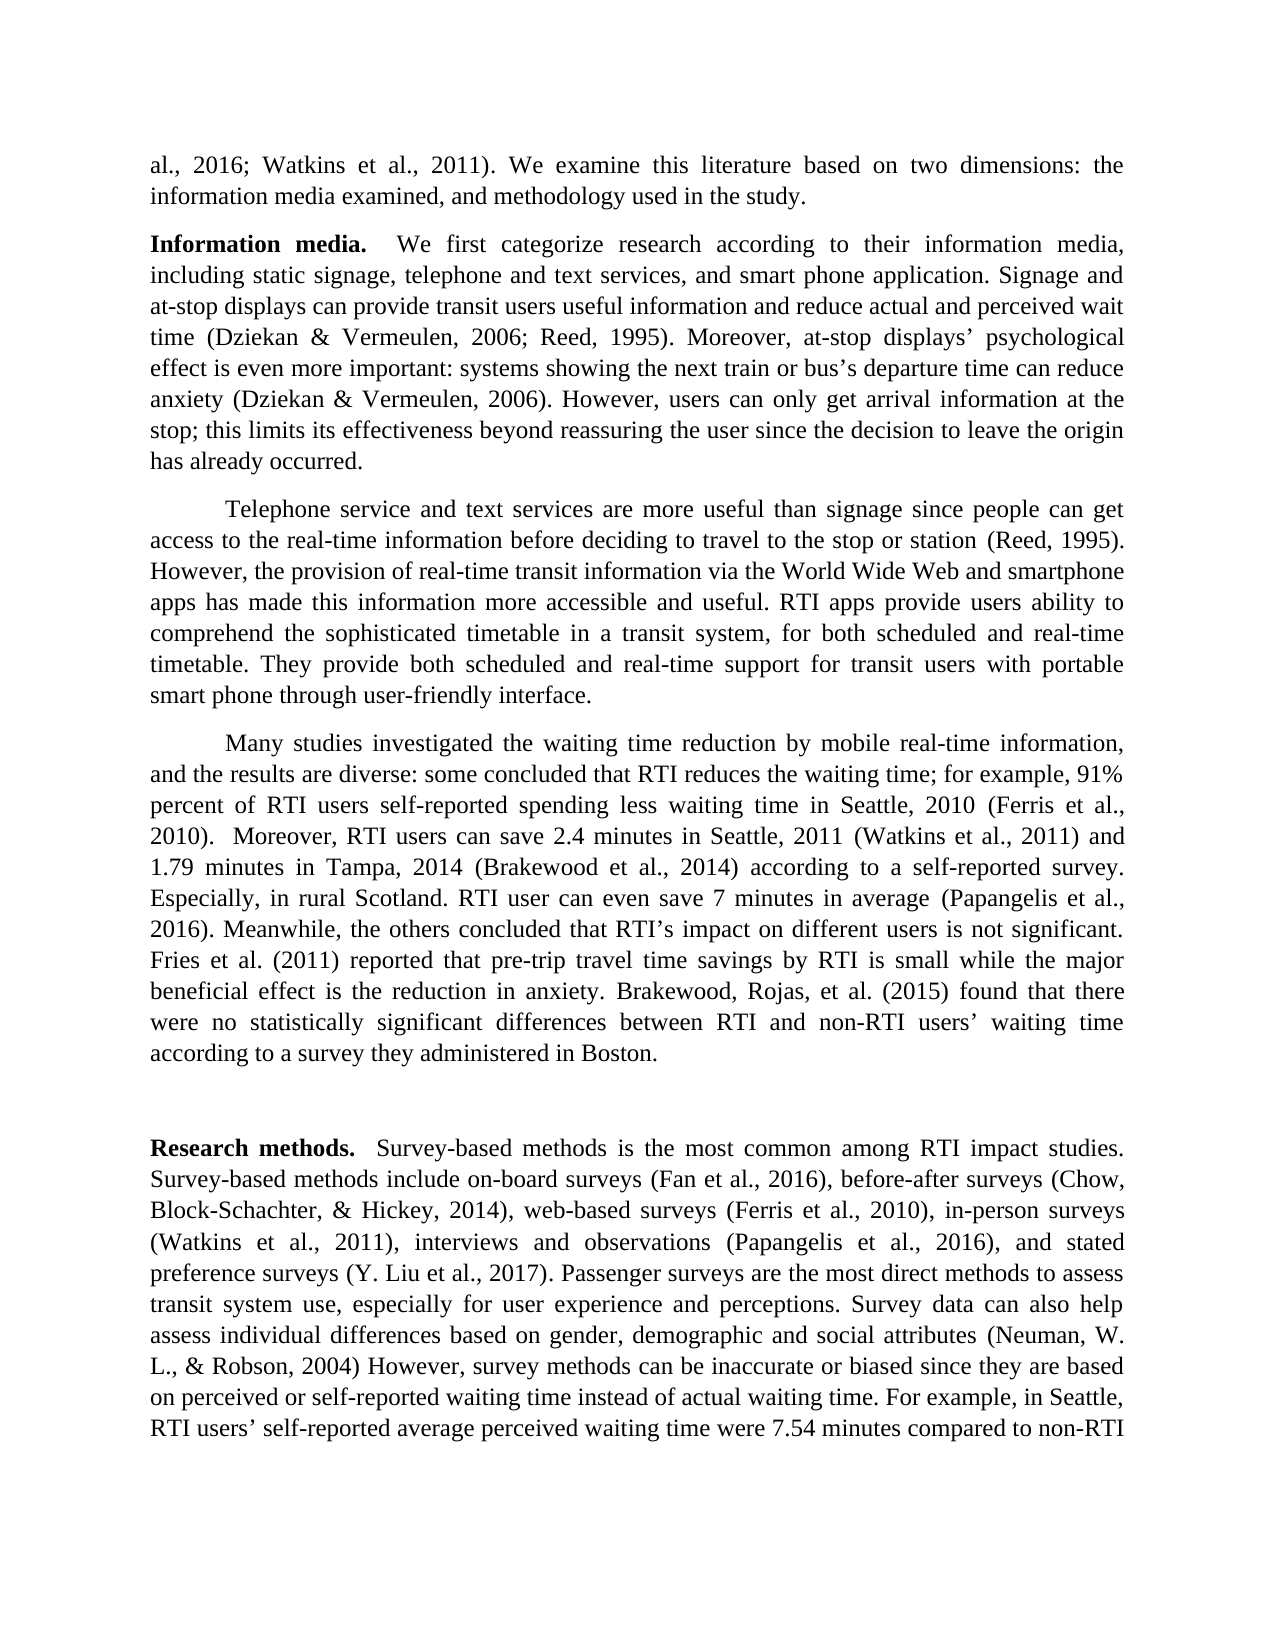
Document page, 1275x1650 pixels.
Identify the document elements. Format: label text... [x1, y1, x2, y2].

text Telephone service and text services are more useful than signage since people can get access to the real-time information before deciding to travel to the stop or station (Reed, 1995). However, the provision of real-time transit information via the World Wide Web and smartphone apps has made this information more accessible and useful. RTI apps provide users ability to comprehend the sophisticated timetable in a transit system, for both scheduled and real-time timetable. They provide both scheduled and real-time support for transit users with portable smart phone through user-friendly interface. [150, 494, 1125, 709]
text Many studies investigated the waiting time reduction by mobile real-time information, and the results are diverse: some concluded that RTI reduces the waiting time; for example, 91% percent of RTI users self-reported spending less waiting time in Seattle, 2010 (Ferris et al., 2010). Moreover, RTI users can save 2.4 minutes in Seattle, 2011 (Watkins et al., 2011) and 1.79 minutes in Tampa, 2014 (Brakewood et al., 2014) according to a self-reported survey. Especially, in rural Scotland. RTI user can even save 7 minutes in average (Papangelis et al., 2016). Meanwhile, the others concluded that RTI’s impact on different users is not significant. Fries et al. (2011) reported that pre-trip travel time savings by RTI is small while the major beneficial effect is the reduction in anxiety. Brakewood, Rojas, et al. (2015) found that there were no statistically significant differences between RTI and non-RTI users’ waiting time according to a survey they administered in Boston. [150, 728, 1125, 1067]
text Information media. We first categorize research according to their information media, including static signage, telephone and text services, and smart phone application. Signage and at-stop displays can provide transit users useful information and reduce actual and perceived wait time (Dziekan & Vermeulen, 2006; Reed, 1995). Moreover, at-stop displays’ psychological effect is even more important: systems showing the next train or bus’s departure time can reduce anxiety (Dziekan & Vermeulen, 2006). However, users can only get arrival information at the stop; this limits its effectiveness beyond reassuring the user since the decision to leave the origin has already occurred. [150, 229, 1125, 475]
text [150, 1133, 1125, 1442]
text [150, 150, 1125, 210]
